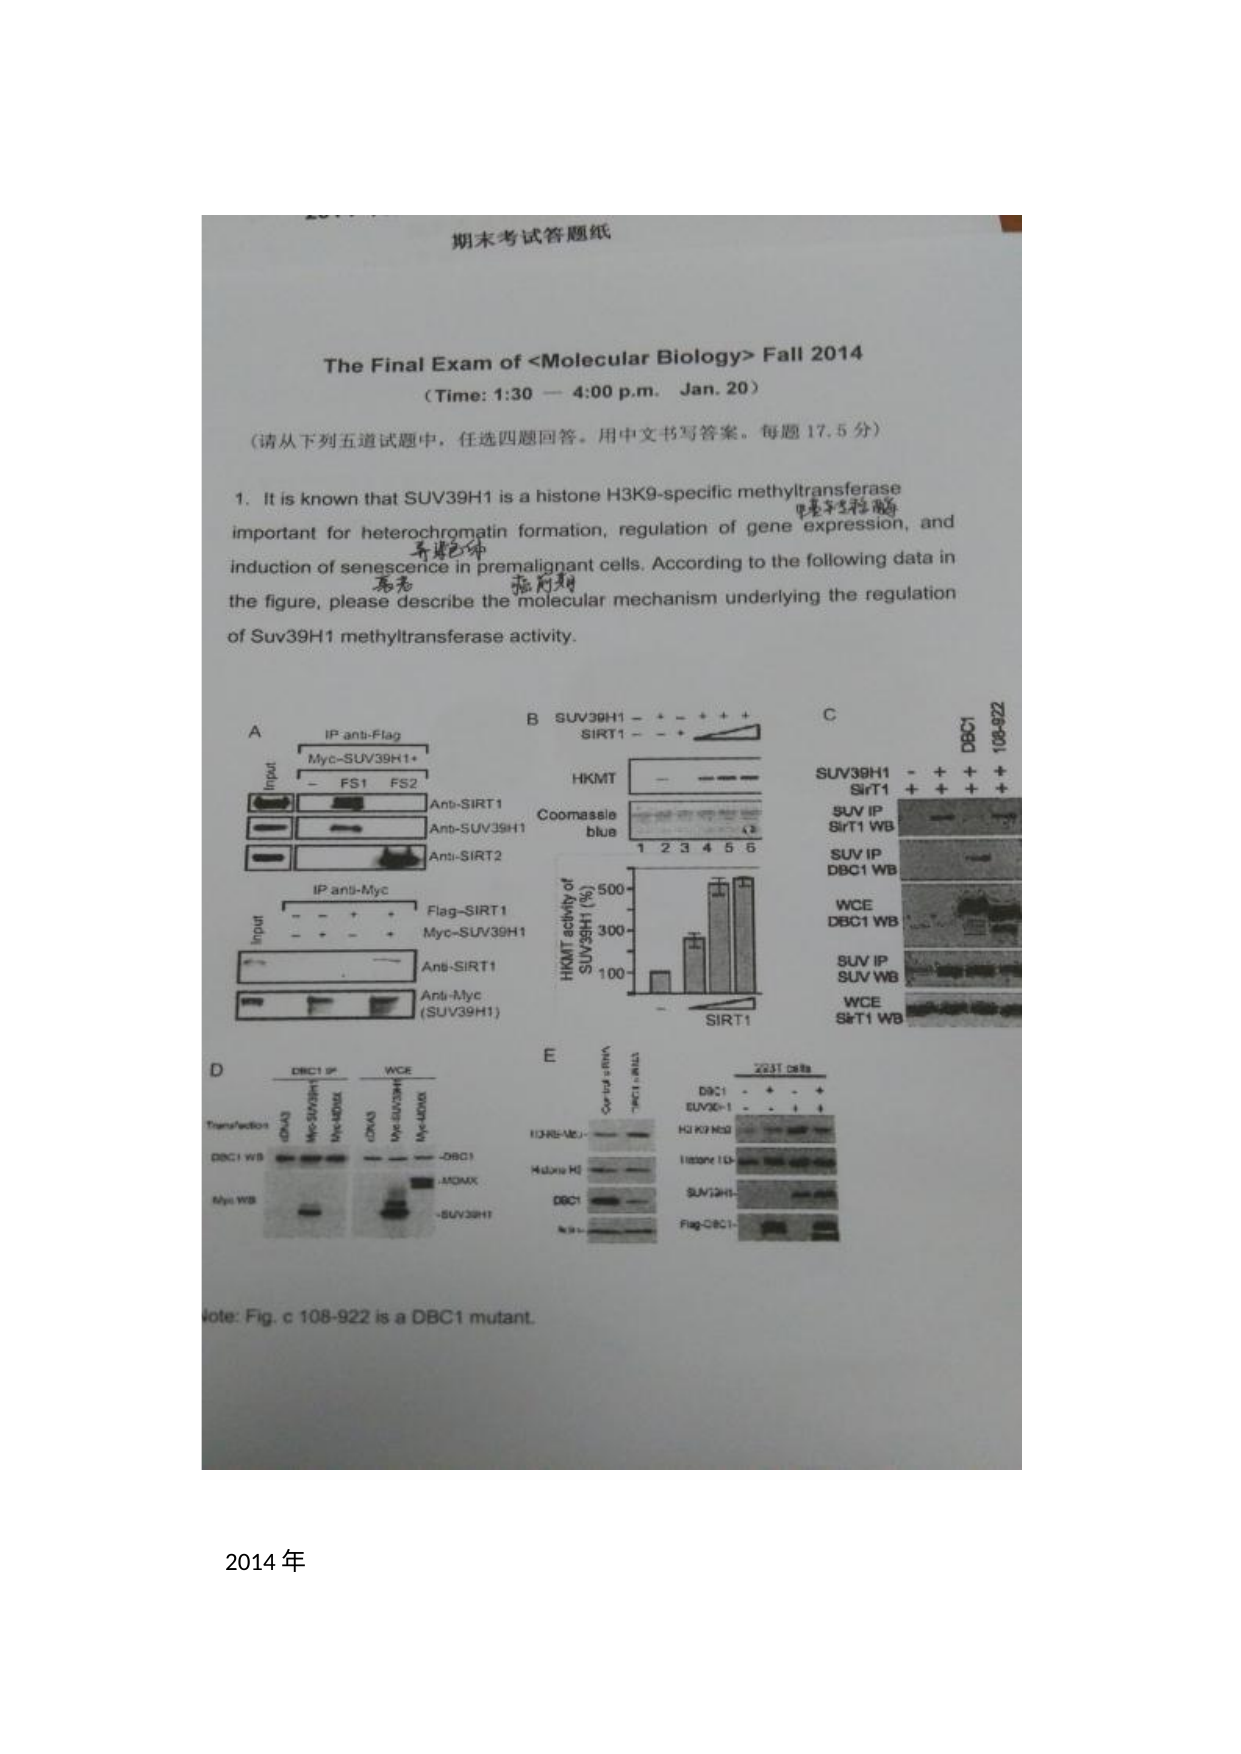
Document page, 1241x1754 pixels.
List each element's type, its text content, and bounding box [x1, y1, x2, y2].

picture [201, 215, 1022, 1470]
